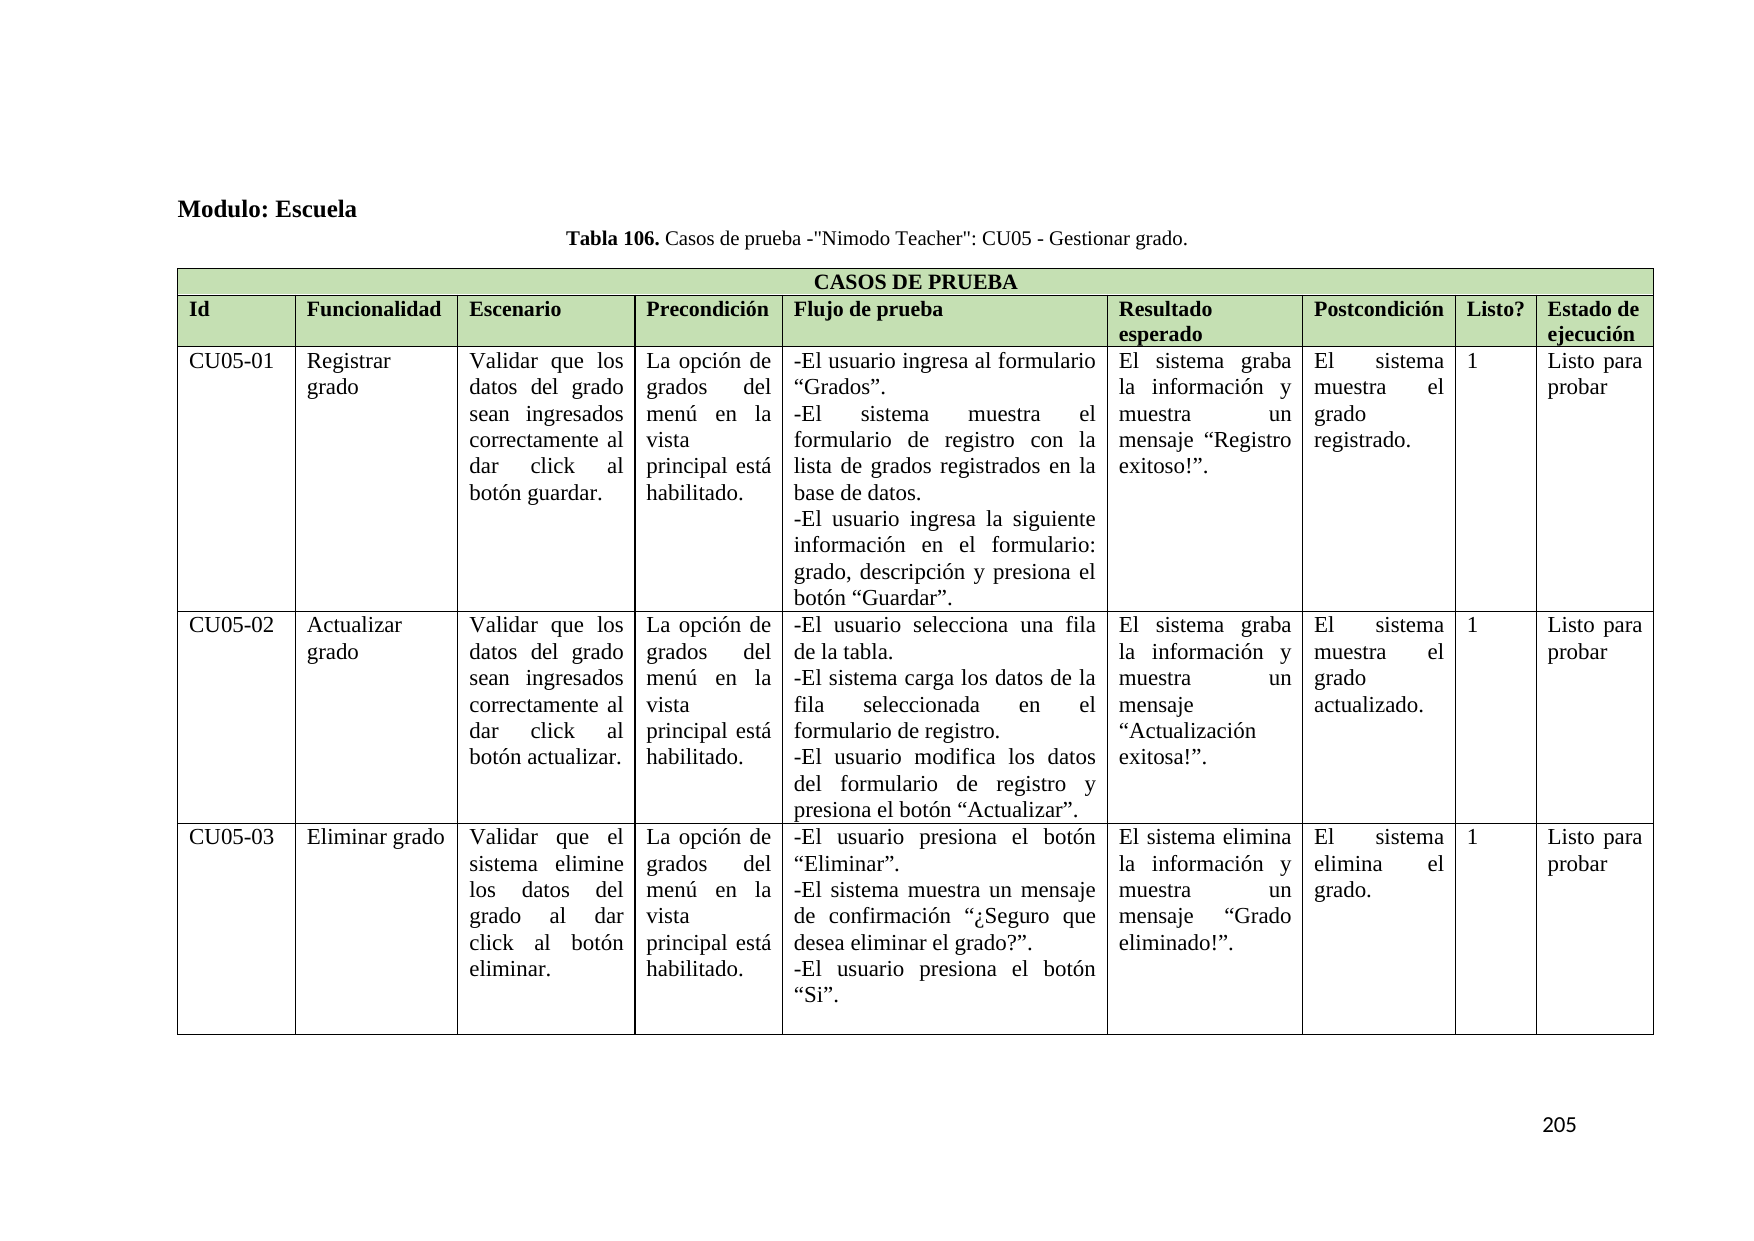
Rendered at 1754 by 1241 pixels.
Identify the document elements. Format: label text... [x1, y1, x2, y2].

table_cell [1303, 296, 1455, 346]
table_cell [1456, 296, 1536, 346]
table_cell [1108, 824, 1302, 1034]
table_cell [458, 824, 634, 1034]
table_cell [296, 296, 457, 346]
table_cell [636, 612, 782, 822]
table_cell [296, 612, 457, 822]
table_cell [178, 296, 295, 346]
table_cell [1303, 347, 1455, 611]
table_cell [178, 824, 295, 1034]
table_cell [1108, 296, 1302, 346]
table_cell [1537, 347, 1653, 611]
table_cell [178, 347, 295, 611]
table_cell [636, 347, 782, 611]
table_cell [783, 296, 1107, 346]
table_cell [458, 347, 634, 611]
text Tabla 106. Casos de prueba -"Nimodo Teacher": CU05 - Gestionar grado. [177, 226, 1577, 250]
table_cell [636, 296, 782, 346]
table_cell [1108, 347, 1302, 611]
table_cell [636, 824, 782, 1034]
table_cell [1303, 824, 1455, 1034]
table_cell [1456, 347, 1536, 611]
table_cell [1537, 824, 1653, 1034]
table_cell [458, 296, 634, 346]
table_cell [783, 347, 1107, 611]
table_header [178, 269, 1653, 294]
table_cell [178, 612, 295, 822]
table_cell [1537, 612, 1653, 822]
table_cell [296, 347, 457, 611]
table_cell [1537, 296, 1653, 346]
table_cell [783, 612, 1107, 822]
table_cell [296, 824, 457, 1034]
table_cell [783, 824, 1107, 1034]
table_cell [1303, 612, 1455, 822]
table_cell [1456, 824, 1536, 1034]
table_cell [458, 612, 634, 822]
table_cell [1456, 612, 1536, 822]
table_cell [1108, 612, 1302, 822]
text Modulo: Escuela [177, 194, 1577, 223]
